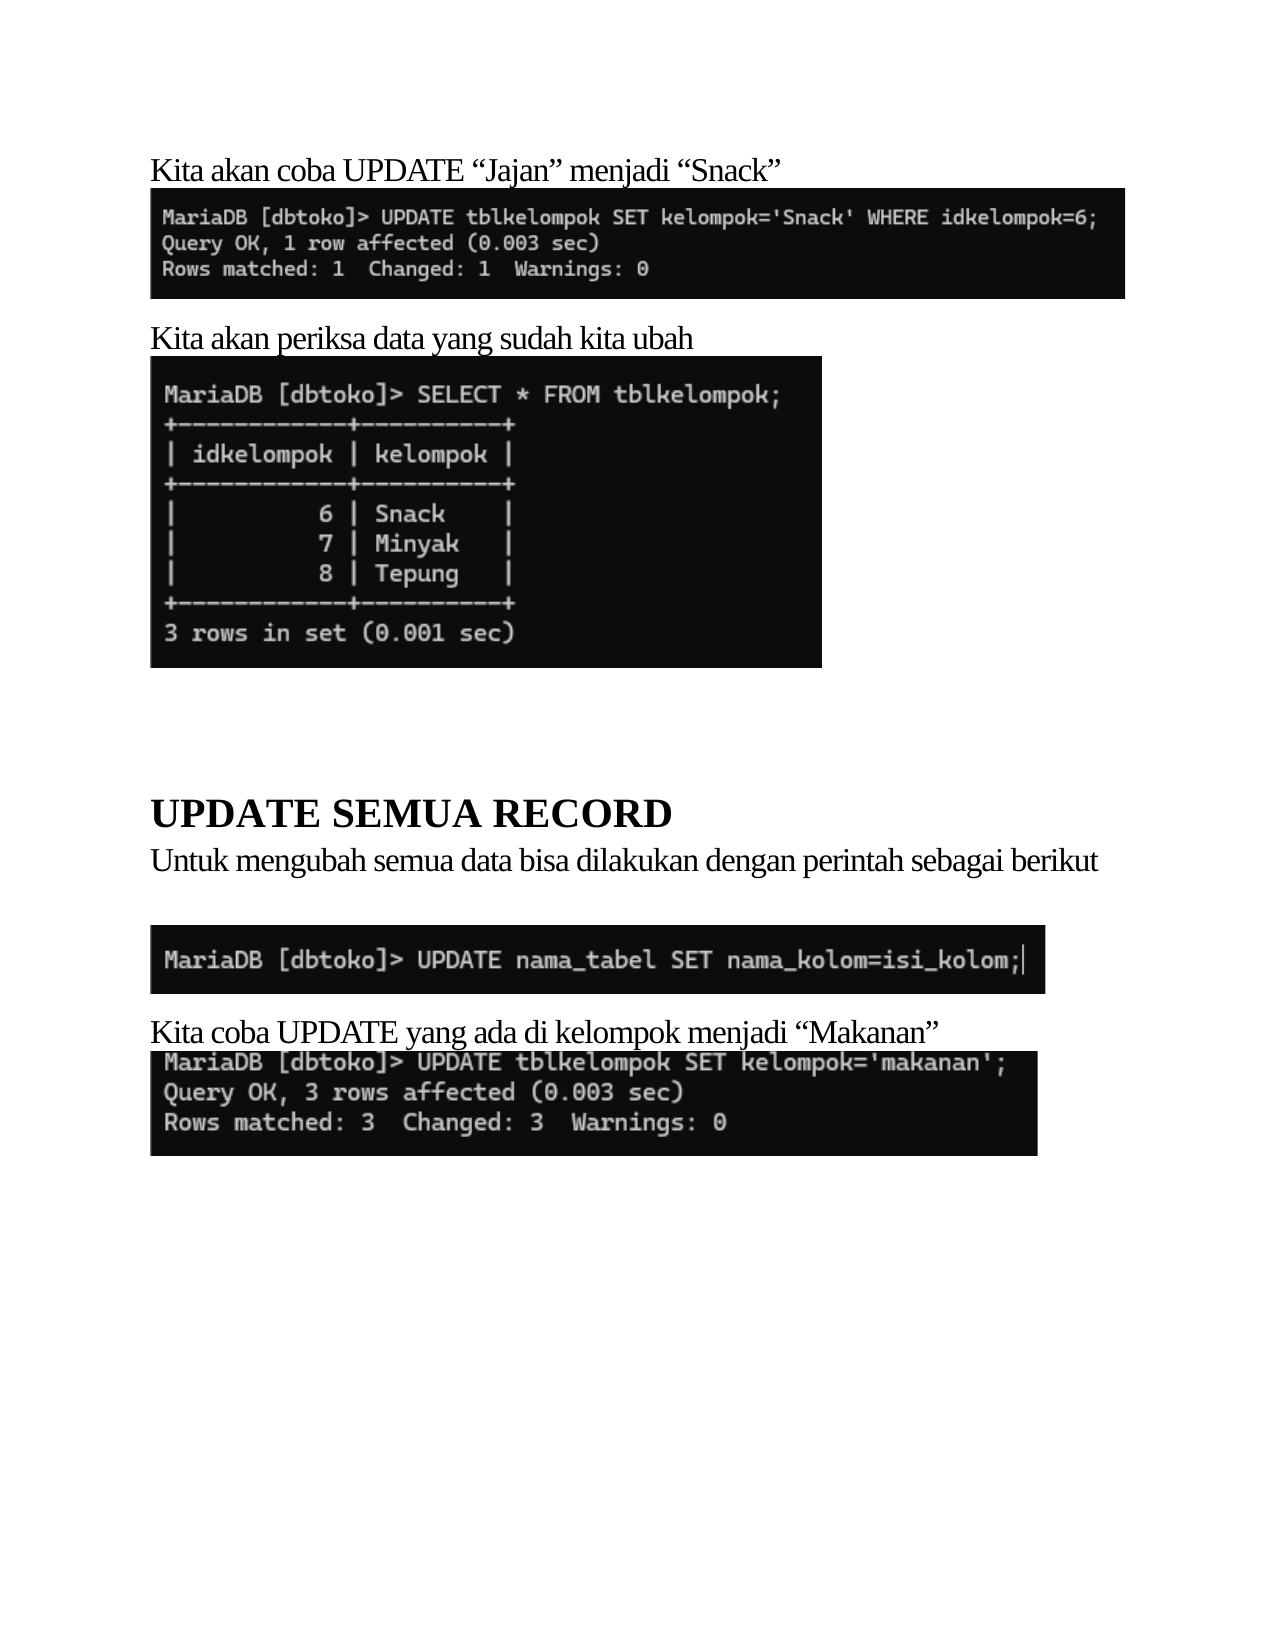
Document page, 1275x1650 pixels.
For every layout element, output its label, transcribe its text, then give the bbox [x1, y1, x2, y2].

subtitle UPDATE SEMUA RECORD [150, 788, 1125, 836]
picture [150, 1051, 1038, 1156]
picture [150, 356, 822, 668]
title Kita akan coba UPDATE “Jajan” menjadi “Snack” [150, 150, 1125, 188]
picture [150, 188, 1125, 299]
title Kita akan periksa data yang sudah kita ubah [150, 318, 1125, 356]
title Untuk mengubah semua data bisa dilakukan dengan perintah sebagai berikut [150, 840, 1125, 878]
title Kita coba UPDATE yang ada di kelompok menjadi “Makanan” [150, 1013, 1125, 1051]
picture [150, 925, 1046, 994]
